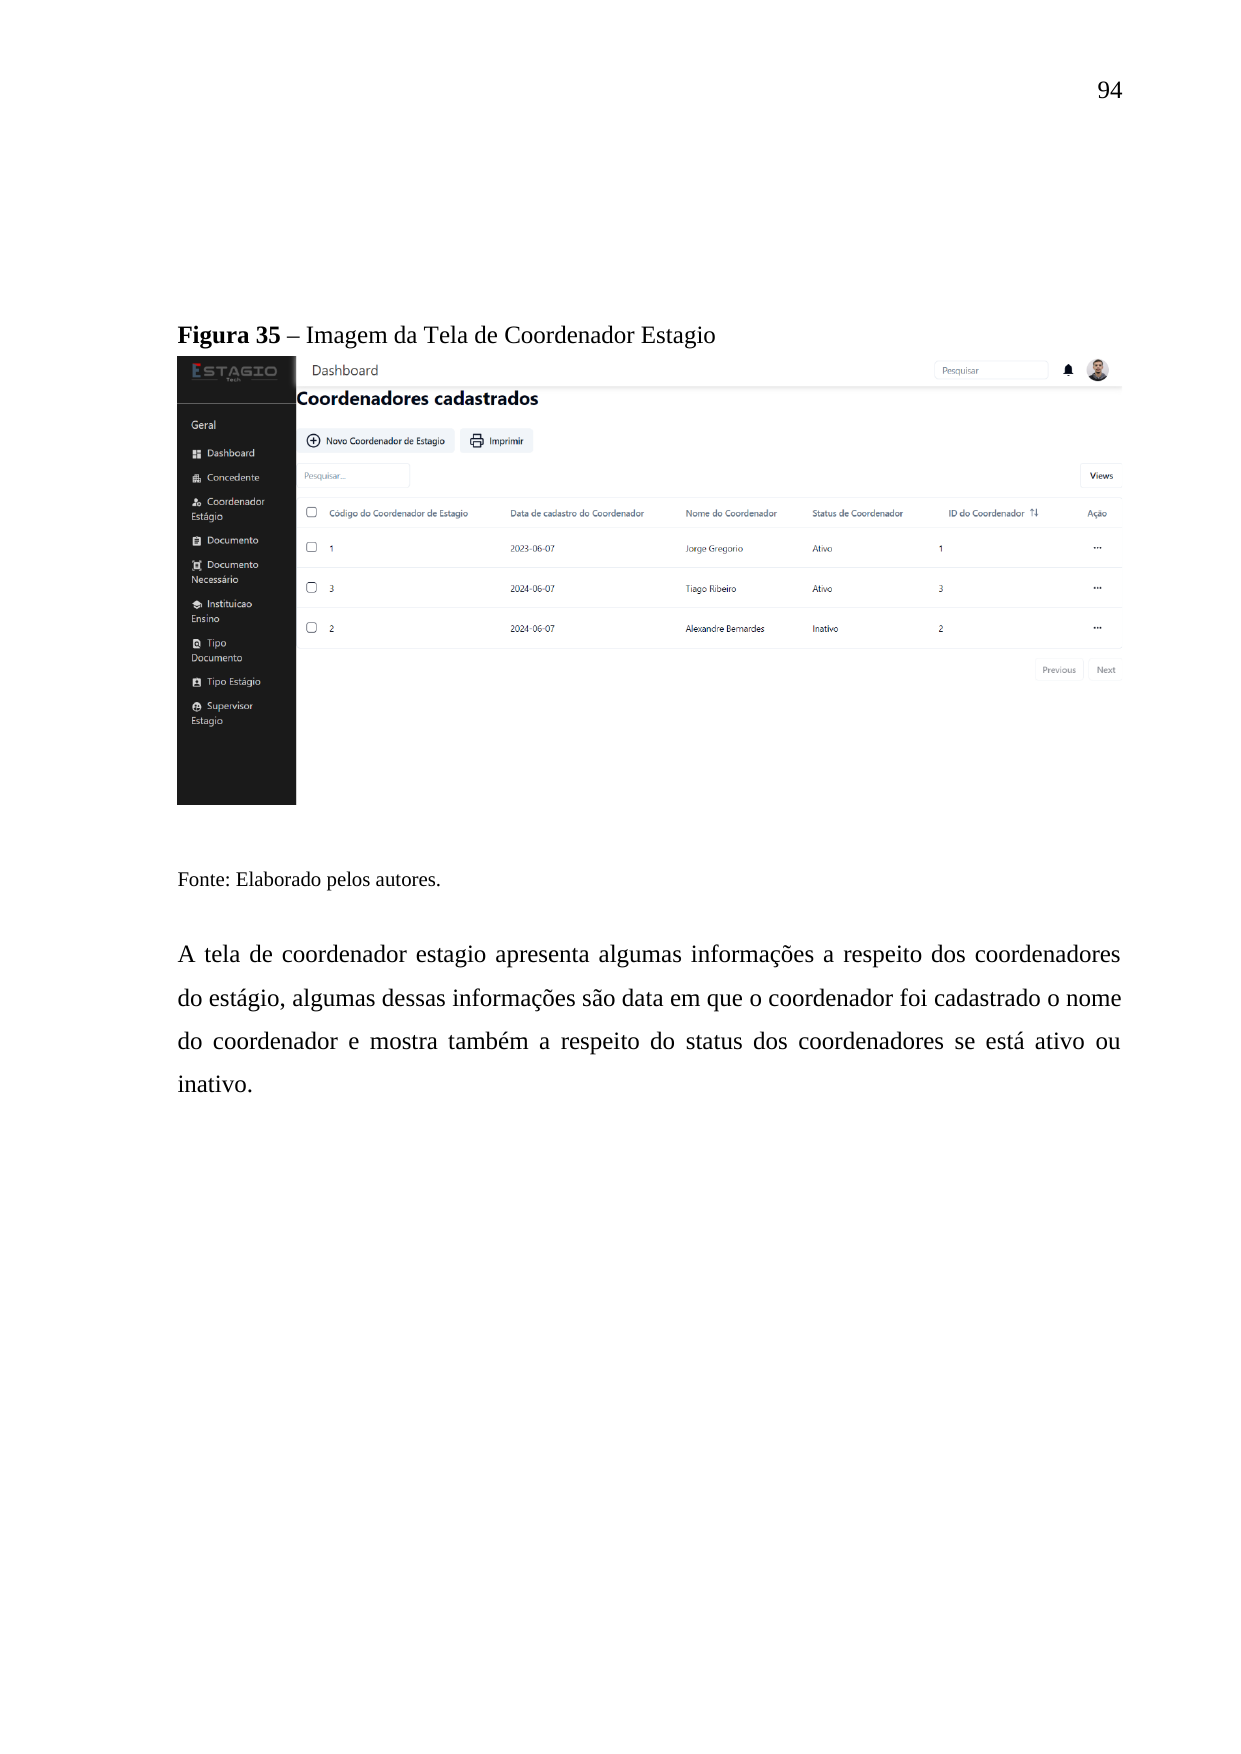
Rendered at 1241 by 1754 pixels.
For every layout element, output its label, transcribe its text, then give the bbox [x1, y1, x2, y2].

text Figura 35 – Imagem da Tela de Coordenador Estagio [177, 320, 1122, 349]
text A tela de coordenador estagio apresenta algumas informações a respeito dos coordenadores do estágio, algumas dessas informações são data em que o coordenador foi cadastrado o nome do coordenador e mostra também a respeito do status dos coordenadores se está ativo ou inativo. [177, 939, 1122, 1098]
text Fonte: Elaborado pelos autores. [177, 867, 1122, 891]
picture [177, 356, 1123, 805]
